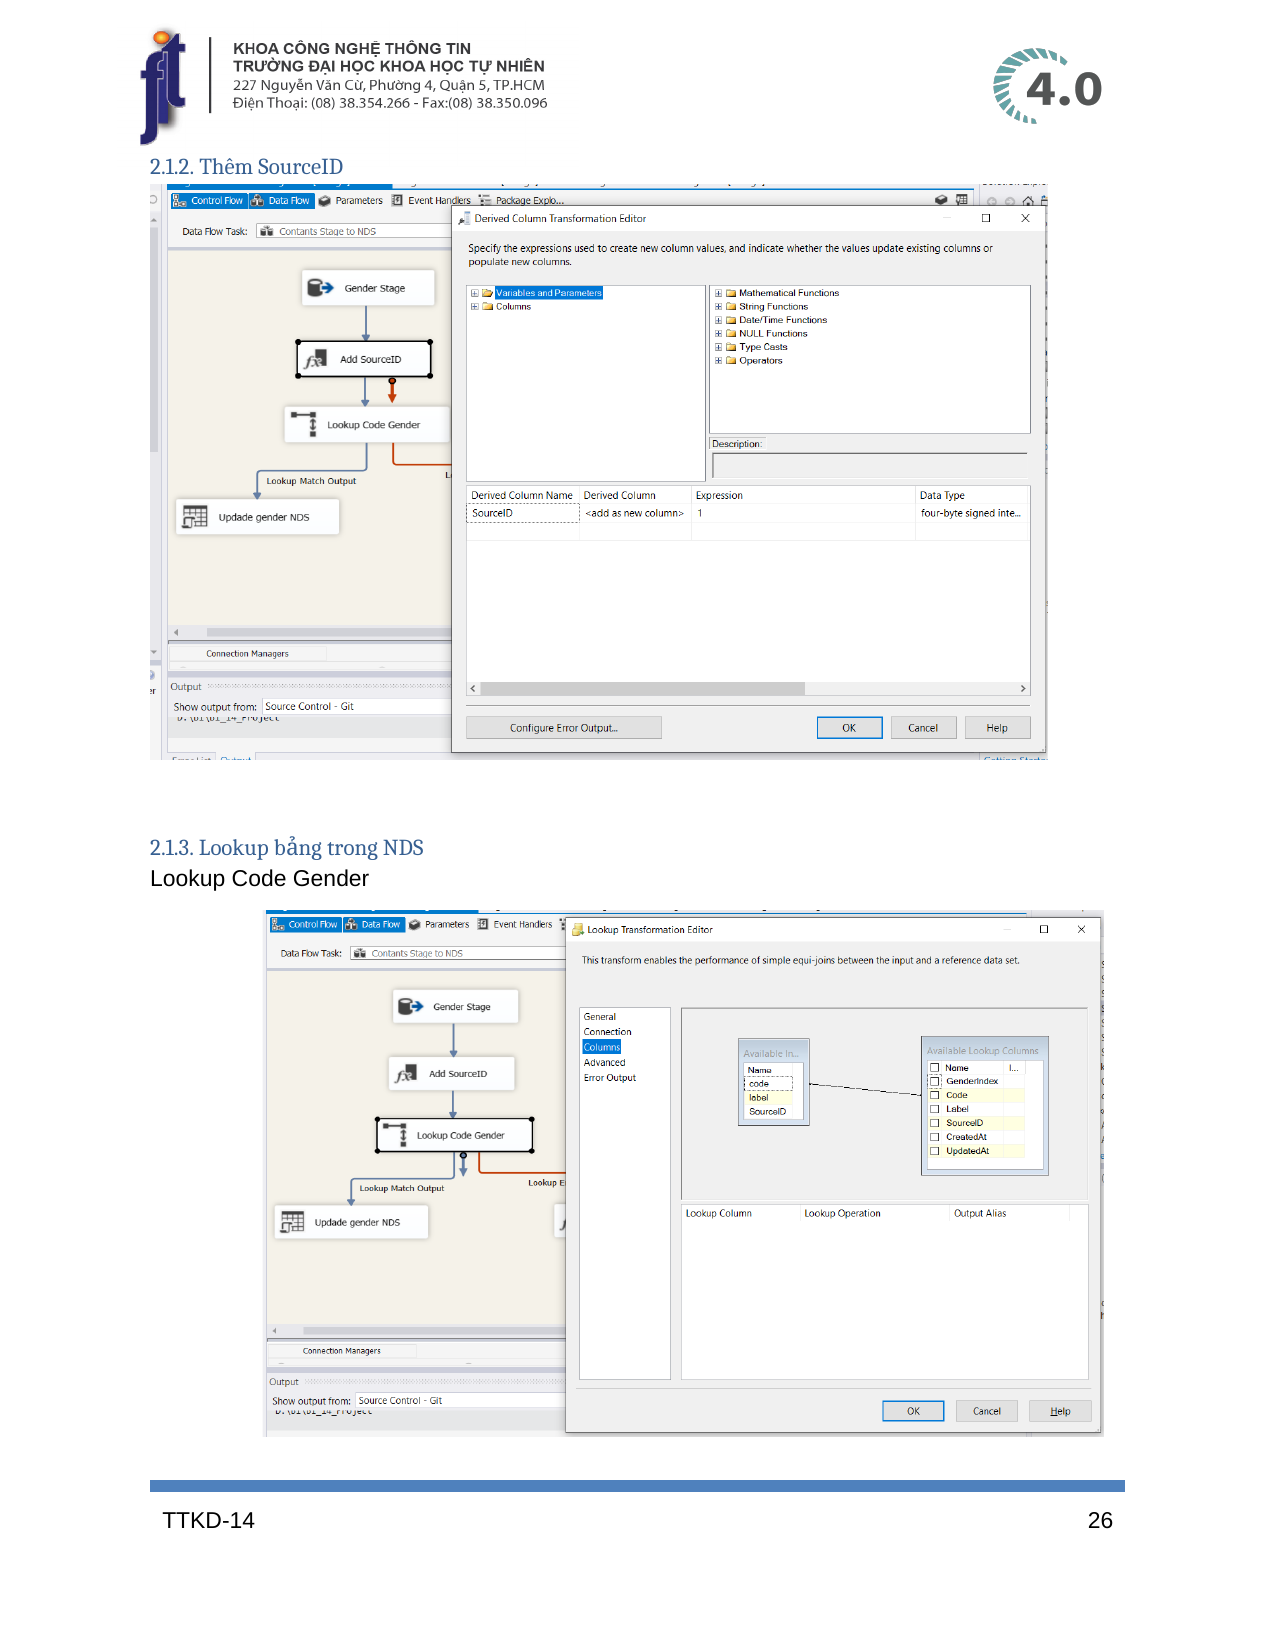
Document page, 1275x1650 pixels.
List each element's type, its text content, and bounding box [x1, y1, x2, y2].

text Lookup Code Gender [150, 865, 1125, 892]
picture [262, 910, 1104, 1437]
picture [985, 41, 1108, 127]
subtitle 2.1.3. Lookup bảng trong NDS [150, 835, 1125, 861]
picture [117, 21, 580, 167]
subtitle 2.1.2. Thêm SourceID [150, 154, 1125, 181]
picture [150, 184, 1048, 760]
